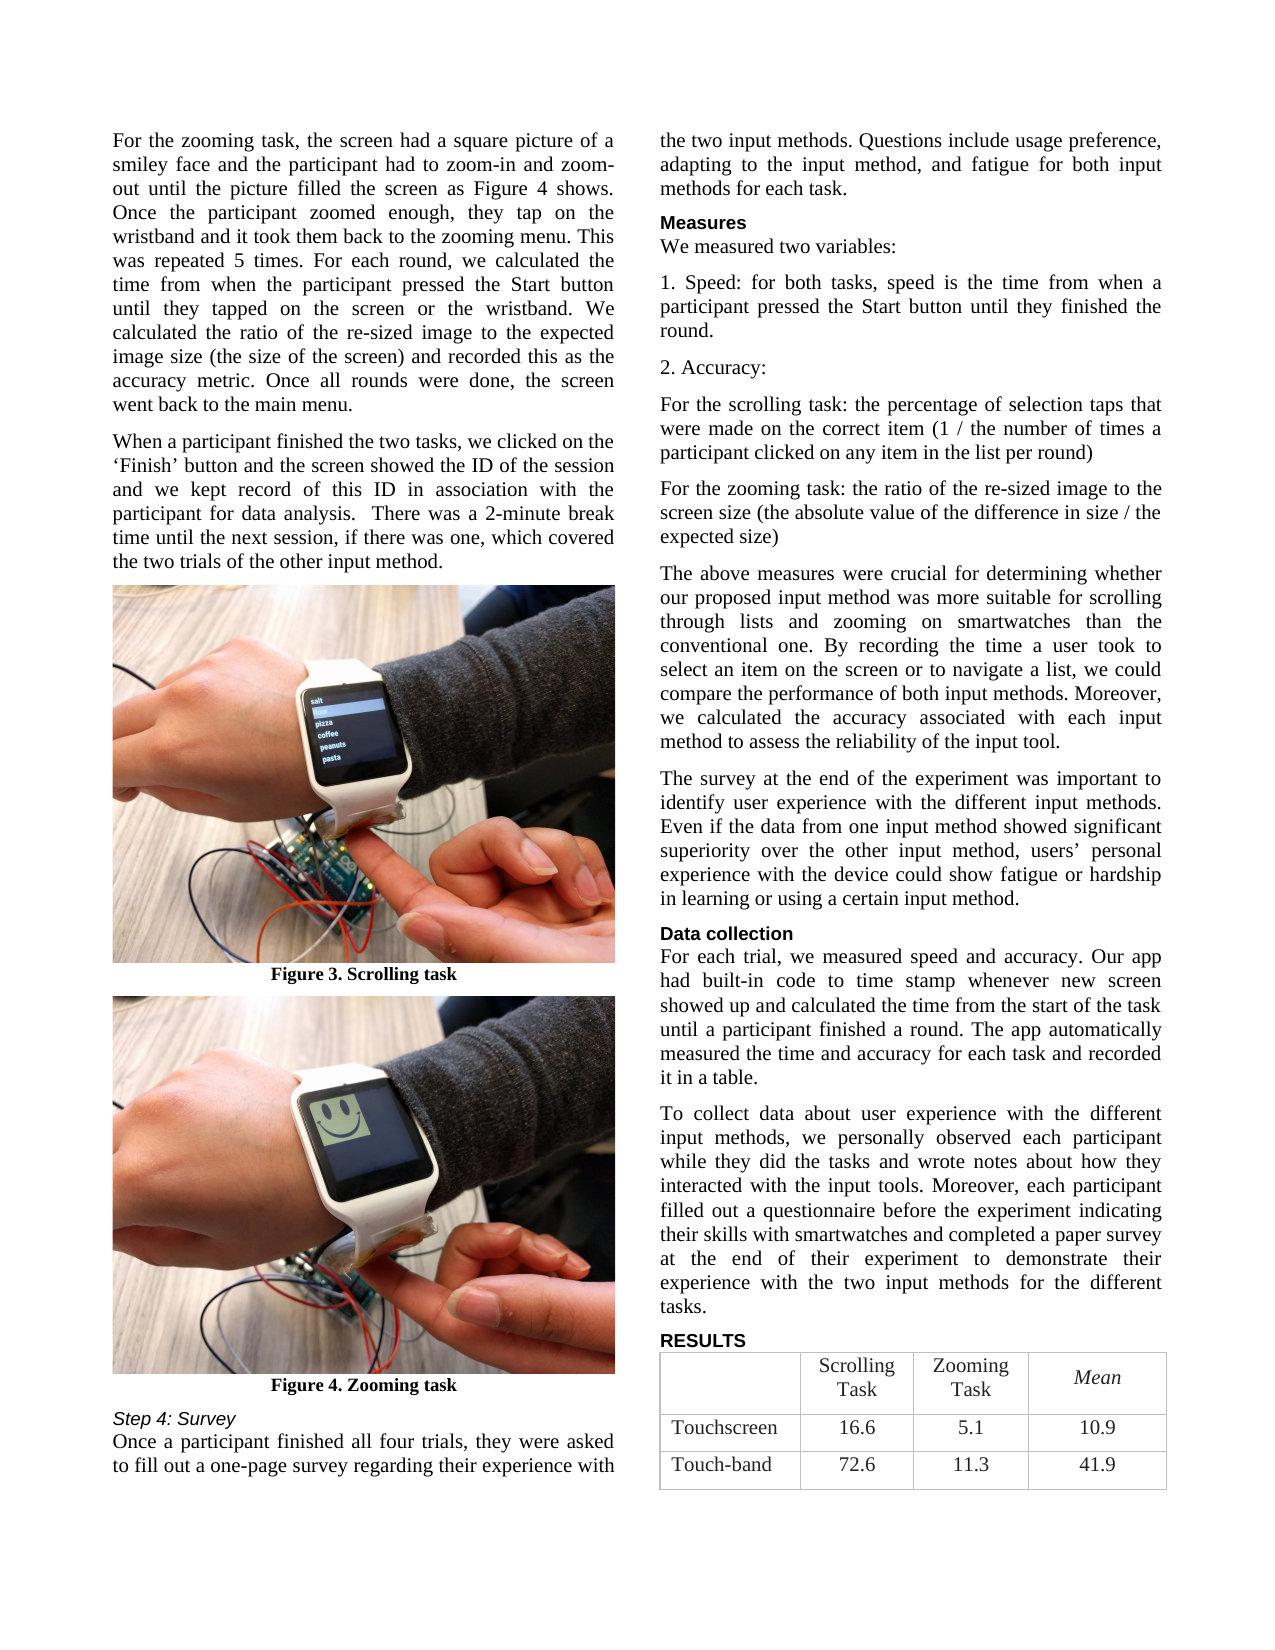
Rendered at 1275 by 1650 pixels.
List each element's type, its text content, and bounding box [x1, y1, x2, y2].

text Once a participant finished all four trials, they were asked to fill out a one-page survey regarding their experience with the two input methods. Questions include usage preference, adapting to the input method, and fatigue for both input methods for each task. [660, 127, 1162, 200]
table_cell 72.6 [801, 1452, 913, 1489]
text To collect data about user experience with the different input methods, we personally observed each participant while they did the tasks and wrote notes about how they interacted with the input tools. Moreover, each participant filled out a questionnaire before the experiment indicating their skills with smartwatches and completed a paper survey at the end of their experiment to demonstrate their experience with the two input methods for the different tasks. [660, 1101, 1162, 1318]
text 1. Speed: for both tasks, speed is the time from when a participant pressed the Start button until they finished the round. [660, 270, 1162, 342]
text The above measures were crucial for determining whether our proposed input method was more suitable for scrolling through lists and zooming on smartwatches than the conventional one. By recording the time a user took to select an item on the screen or to navigate a list, we could compare the performance of both input methods. Moreover, we calculated the accuracy associated with each input method to assess the reliability of the input tool. [660, 561, 1162, 753]
subtitle Data collection [660, 923, 1162, 944]
table_header [661, 1353, 800, 1413]
table_cell Touch-band [661, 1452, 800, 1489]
text For the zooming task: the ratio of the re-sized image to the screen size (the absolute value of the difference in size / the expected size) [660, 476, 1162, 548]
text Figure 3. Scrolling task [112, 963, 615, 984]
table_cell 16.6 [801, 1415, 913, 1451]
subtitle results [660, 1330, 1162, 1352]
picture [112, 996, 615, 1374]
text When a participant finished the two tasks, we clicked on the ‘Finish’ button and the screen showed the ID of the session and we kept record of this ID in association with the participant for data analysis. There was a 2-minute break time until the next session, if there was one, which covered the two trials of the other input method. [112, 429, 615, 573]
text The survey at the end of the experiment was important to identify user experience with the different input methods. Even if the data from one input method showed significant superiority over the other input method, users’ personal experience with the device could show fatigue or hardship in learning or using a certain input method. [660, 766, 1162, 910]
text We measured two variables: [660, 234, 1162, 258]
text For the zooming task, the screen had a square picture of a smiley face and the participant had to zoom-in and zoom-out until the picture filled the screen as Figure 4 shows. Once the participant zoomed enough, they tap on the wristband and it took them back to the zooming menu. This was repeated 5 times. For each round, we calculated the time from when the participant pressed the Start button until they tapped on the screen or the wristband. We calculated the ratio of the re-sized image to the expected image size (the size of the screen) and recorded this as the accuracy metric. Once all rounds were done, the screen went back to the main menu. [112, 127, 615, 416]
subtitle Measures [660, 212, 1162, 234]
text Once a participant finished all four trials, they were asked to fill out a one-page survey regarding their experience with the two input methods. Questions include usage preference, adapting to the input method, and fatigue for both input methods for each task. [112, 1429, 615, 1477]
table_cell 5.1 [914, 1415, 1028, 1451]
text For each trial, we measured speed and accuracy. Our app had built-in code to time stamp whenever new screen showed up and calculated the time from the start of the task until a participant finished a round. The app automatically measured the time and accuracy for each task and recorded it in a table. [660, 944, 1162, 1089]
table_cell Touchscreen [661, 1415, 800, 1451]
table_header Scrolling Task [801, 1353, 913, 1413]
table_header Mean [1029, 1353, 1166, 1413]
table_header Zooming Task [914, 1353, 1028, 1413]
subtitle Step 4: Survey [112, 1407, 615, 1429]
text 2. Accuracy: [660, 355, 1162, 379]
text For the scrolling task: the percentage of selection taps that were made on the correct item (1 / the number of times a participant clicked on any item in the list per round) [660, 392, 1162, 464]
table_cell 41.9 [1029, 1452, 1166, 1489]
text Figure 4. Zooming task [112, 1374, 615, 1395]
table_cell 10.9 [1029, 1415, 1166, 1451]
table_cell 11.3 [914, 1452, 1028, 1489]
picture [112, 585, 615, 963]
